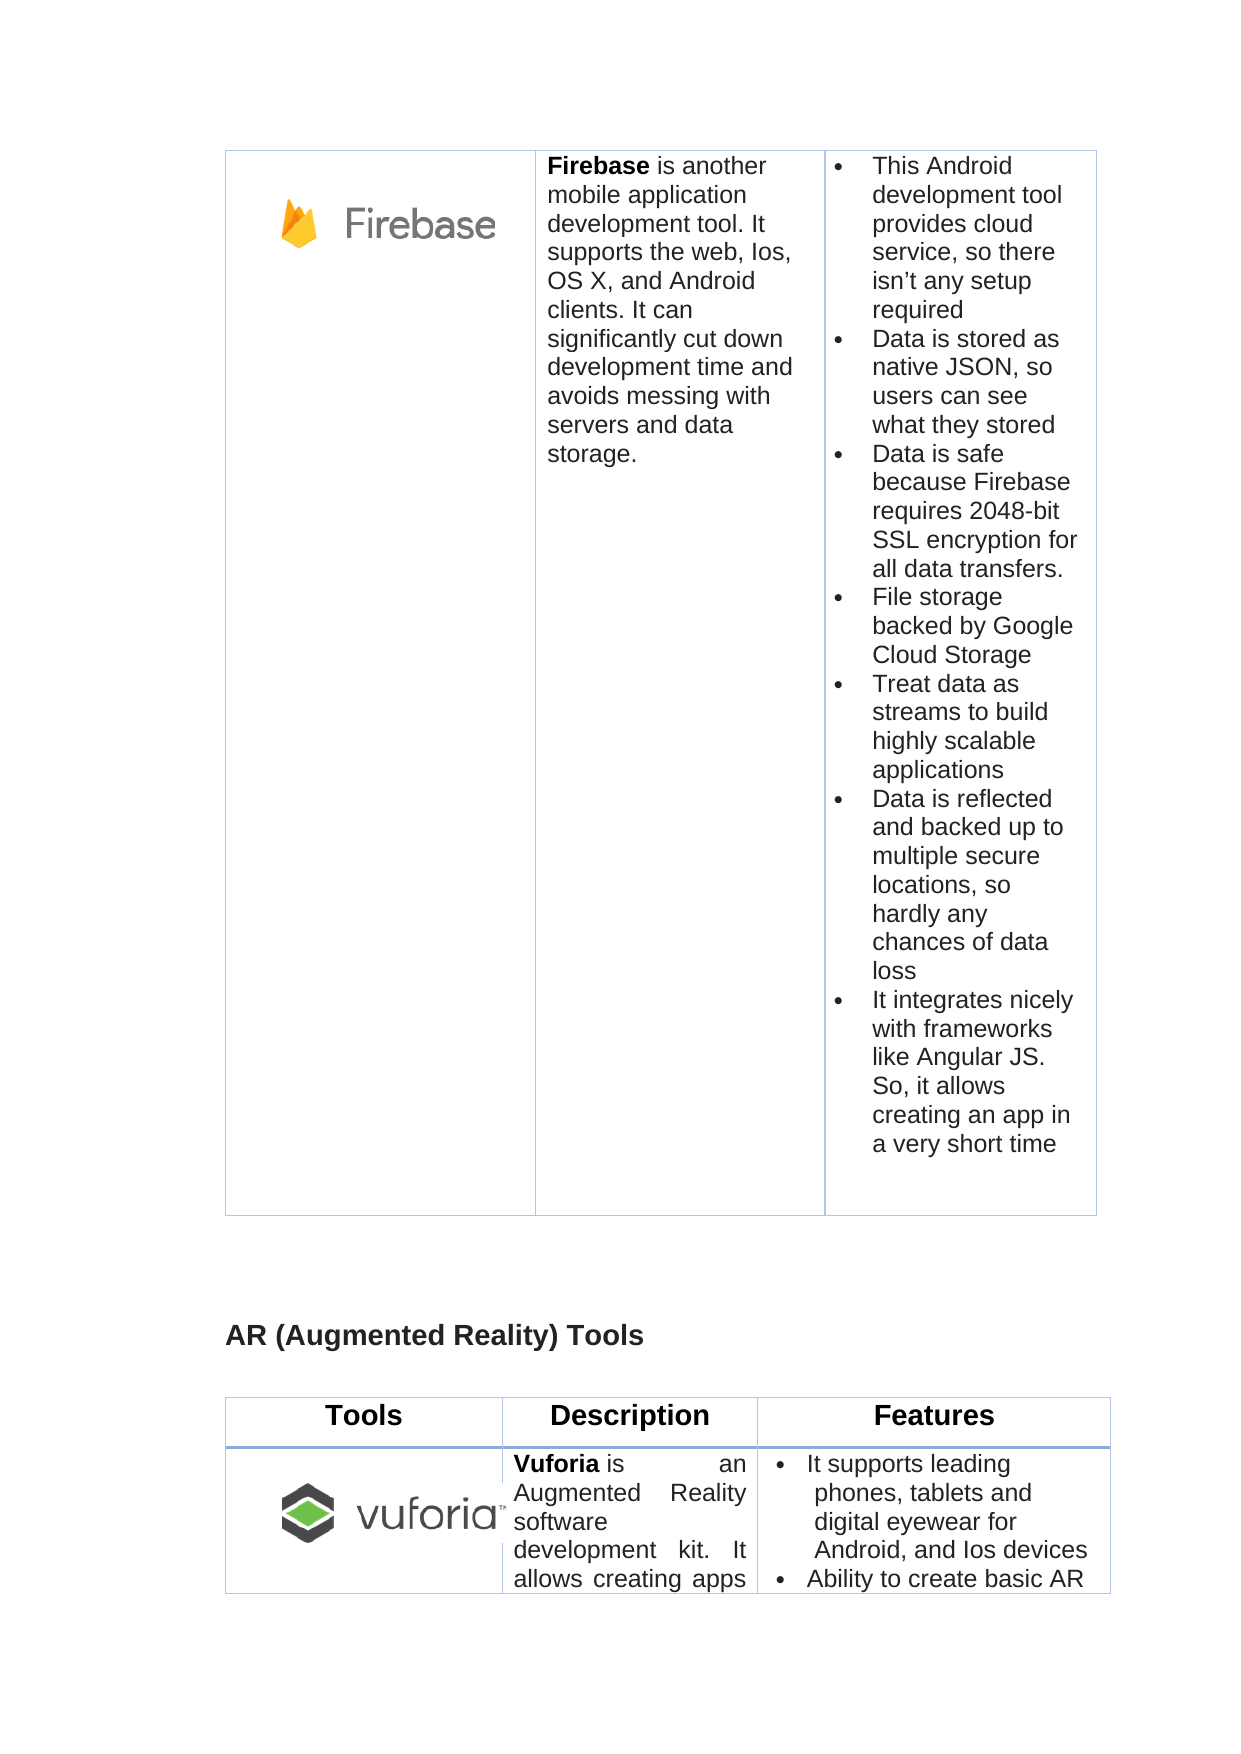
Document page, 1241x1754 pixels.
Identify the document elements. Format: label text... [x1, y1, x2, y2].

table_header Features [758, 1398, 1110, 1446]
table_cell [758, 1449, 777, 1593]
table_header Description [503, 1398, 757, 1446]
picture [282, 1483, 507, 1543]
table_header Tools [226, 1398, 502, 1446]
table_cell Firebase is another mobile application development tool. It supports the web, Ios, OS X, and Android clients. It can significantly cut down development time and avoids messing with servers and data storage. [536, 151, 824, 1215]
picture [281, 193, 495, 253]
table_cell [226, 151, 535, 1215]
table_cell [226, 1449, 502, 1593]
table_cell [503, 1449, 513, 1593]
table_cell This Android development tool provides cloud service, so there isn’t any setup required Data is stored as native JSON, so users can see what they stored Data is safe because Firebase requires 2048-bit SSL encryption for all data transfers. File storage backed by Google Cloud Storage Treat data as streams to build highly scalable applications Data is reflected and backed up to multiple secure locations, so hardly any chances of data loss It integrates nicely with frameworks like Angular JS. So, it allows creating an app in a very short time [826, 151, 1096, 1215]
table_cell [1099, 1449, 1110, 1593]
text AR (Augmented Reality) Tools [225, 1318, 1090, 1351]
